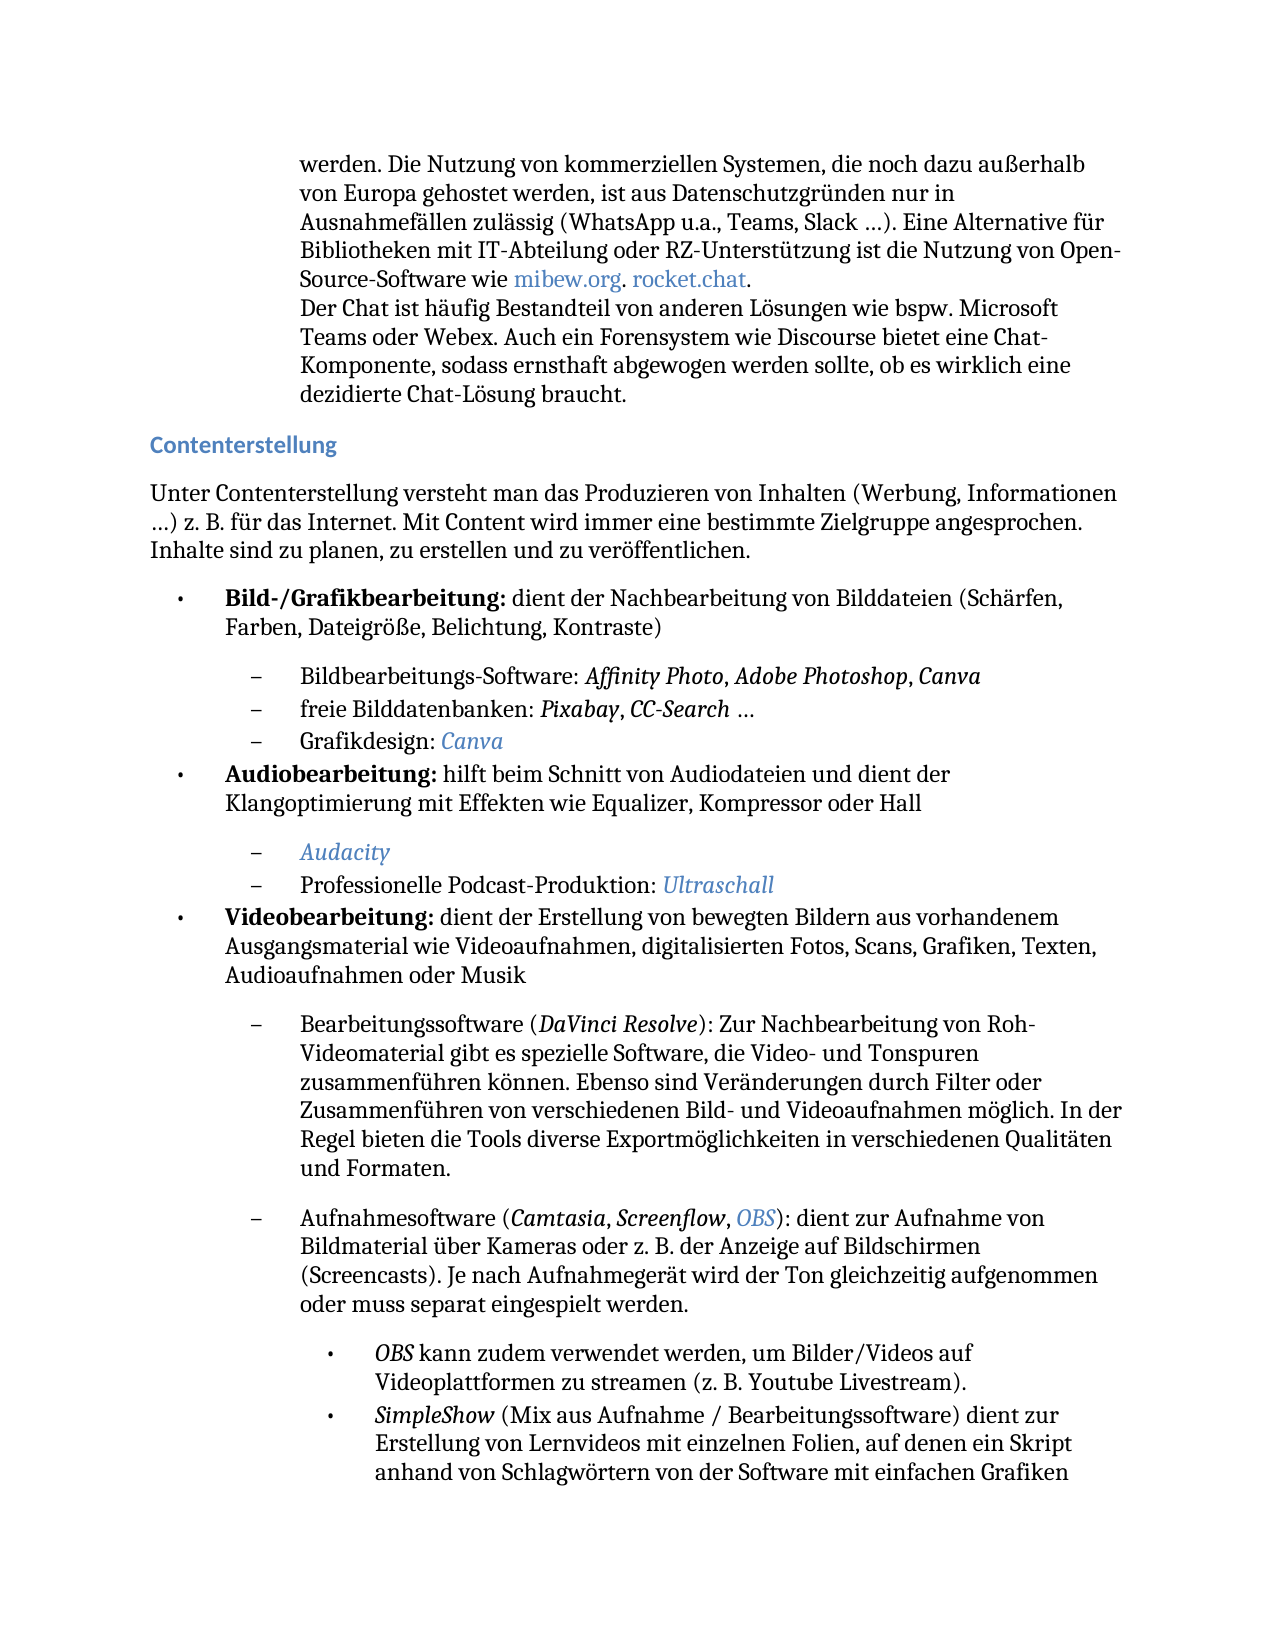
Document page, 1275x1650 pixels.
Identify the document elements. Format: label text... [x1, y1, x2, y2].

list OBS kann zudem verwendet werden, um Bilder/Videos auf Videoplattformen zu streamen (z. B. Youtube Livestream). [325, 1339, 1125, 1397]
list Audacity [250, 838, 1125, 867]
list Professionelle Podcast-Produktion: Ultraschall [250, 871, 1125, 899]
list Bild-/Grafikbearbeitung: dient der Nachbearbeitung von Bilddateien (Schärfen, Farben, Dateigröße, Belichtung, Kontraste) [175, 584, 1125, 641]
list Grafikdesign: Canva [250, 727, 1125, 756]
list Audiobearbeitung: hilft beim Schnitt von Audiodateien und dient der Klangoptimierung mit Effekten wie Equalizer, Kompressor oder Hall [175, 760, 1125, 817]
list freie Bilddatenbanken: Pixabay, CC-Search … [250, 695, 1125, 723]
list Aufnahmesoftware (Camtasia, Screenflow, OBS): dient zur Aufnahme von Bildmaterial über Kameras oder z. B. der Anzeige auf Bildschirmen (Screencasts). Je nach Aufnahmegerät wird der Ton gleichzeitig aufgenommen oder muss separat eingespielt werden. [250, 1203, 1125, 1318]
list Bearbeitungssoftware (DaVinci Resolve): Zur Nachbearbeitung von Roh-Videomaterial gibt es spezielle Software, die Video- und Tonspuren zusammenführen können. Ebenso sind Veränderungen durch Filter oder Zusammenführen von verschiedenen Bild- und Videoaufnahmen möglich. In der Regel bieten die Tools diverse Exportmöglichkeiten in verschiedenen Qualitäten und Formaten. [250, 1010, 1125, 1183]
subtitle Contenterstellung [150, 429, 1125, 460]
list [325, 1401, 1125, 1487]
list Bildbearbeitungs-Software: Affinity Photo, Adobe Photoshop, Canva [250, 662, 1125, 691]
list Videobearbeitung: dient der Erstellung von bewegten Bildern aus vorhandenem Ausgangsmaterial wie Videoaufnahmen, digitalisierten Fotos, Scans, Grafiken, Texten, Audioaufnahmen oder Musik [175, 903, 1125, 989]
text Unter Contenterstellung versteht man das Produzieren von Inhalten (Werbung, Informationen …) z. B. für das Internet. Mit Content wird immer eine bestimmte Zielgruppe angesprochen. Inhalte sind zu planen, zu erstellen und zu veröffentlichen. [150, 479, 1125, 565]
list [250, 150, 1125, 409]
